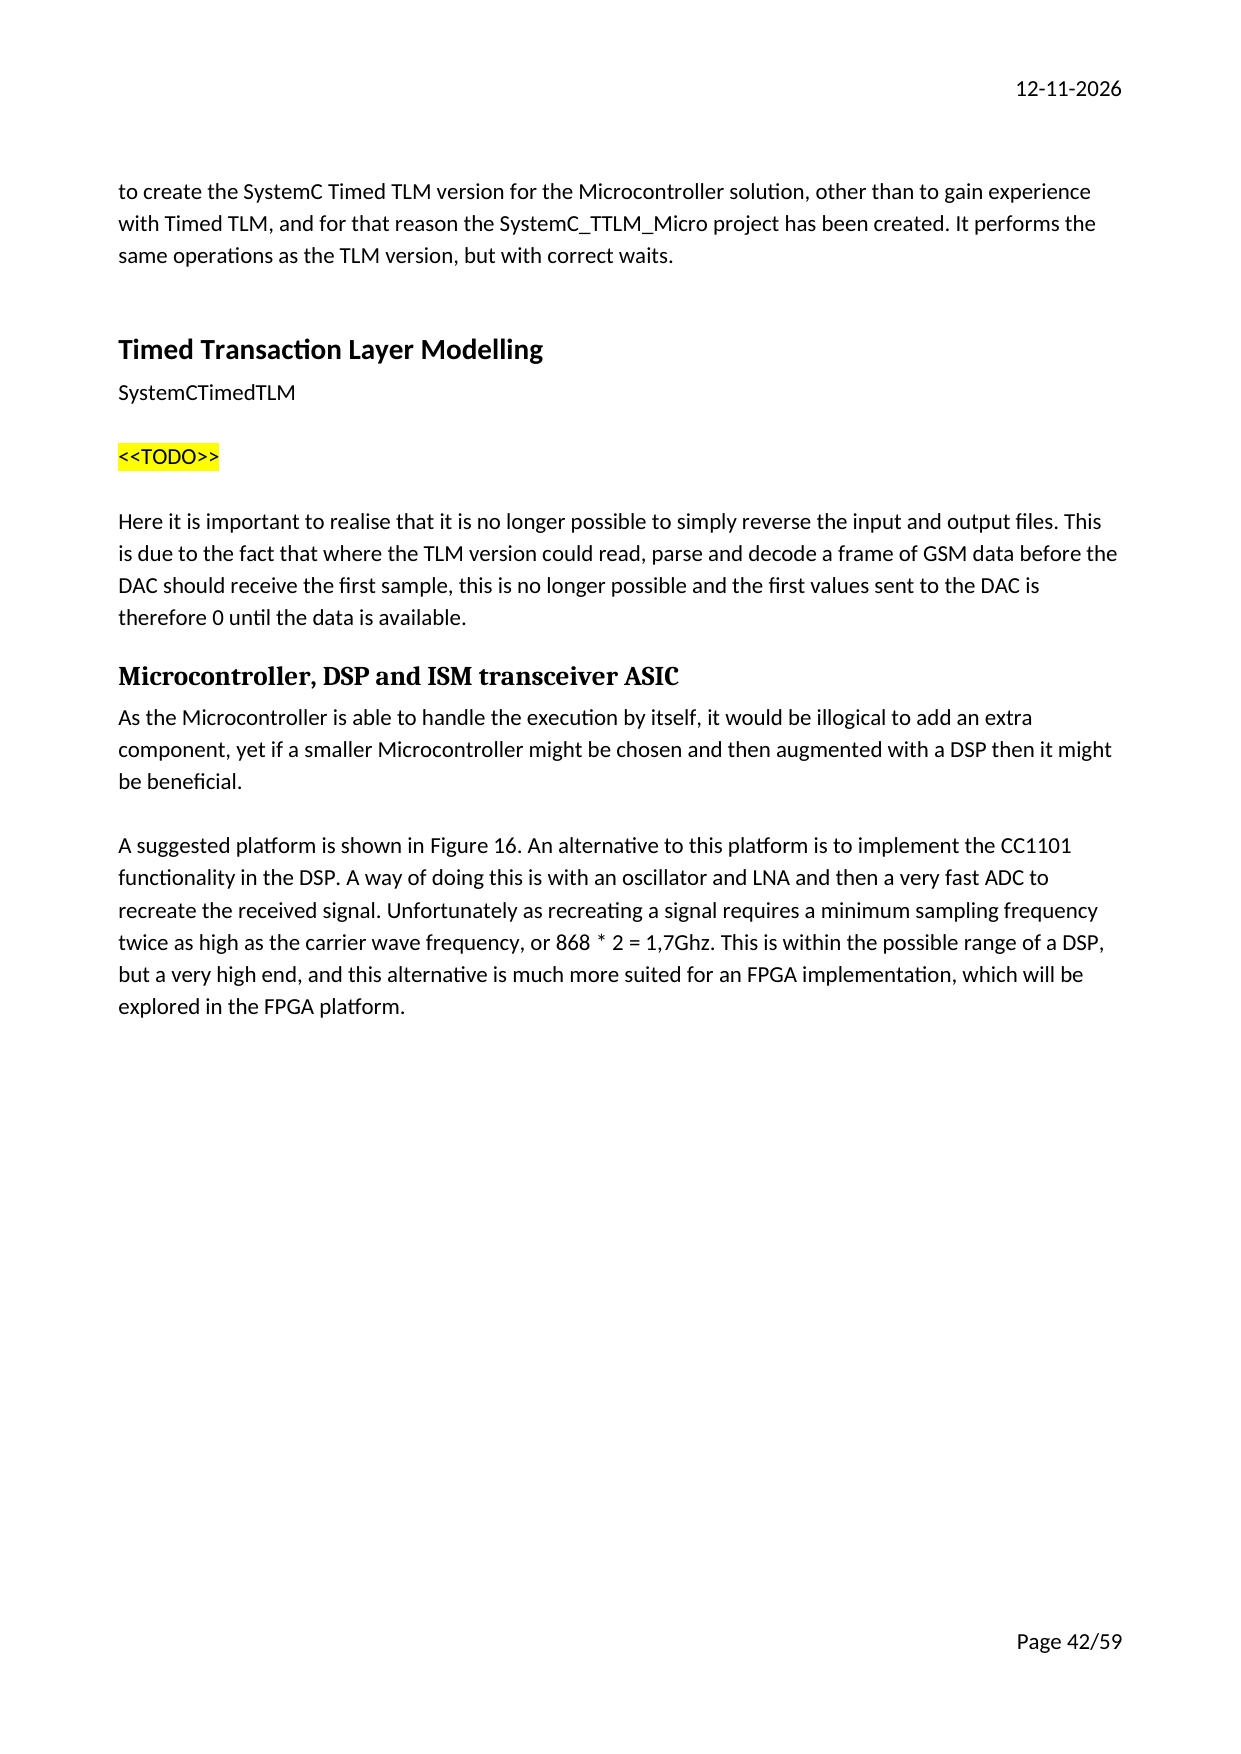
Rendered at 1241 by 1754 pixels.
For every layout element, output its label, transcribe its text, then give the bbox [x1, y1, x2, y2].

text As the Microcontroller is able to handle the execution by itself, it would be illogical to add an extra component, yet if a smaller Microcontroller might be chosen and then augmented with a DSP then it might be beneficial. [118, 703, 1122, 795]
subtitle Microcontroller, DSP and ISM transceiver ASIC [118, 661, 1122, 692]
subtitle Timed Transaction Layer Modelling [118, 331, 1122, 367]
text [118, 177, 1122, 269]
text Here it is important to realise that it is no longer possible to simply reverse the input and output files. This is due to the fact that where the TLM version could read, parse and decode a frame of GSM data before the DAC should receive the first sample, this is no longer possible and the first values sent to the DAC is therefore 0 until the data is available. [118, 507, 1122, 631]
text SystemCTimedTLM [118, 378, 1122, 406]
text <<TODO>> [118, 442, 1122, 471]
text A suggested platform is shown in Figure 15. An alternative to this platform is to implement the CC1101 functionality in the DSP. A way of doing this is with an oscillator and LNA and then a very fast ADC to recreate the received signal. Unfortunately as recreating a signal requires a minimum sampling frequency twice as high as the carrier wave frequency, or 868 * 2 = 1,7Ghz. This is within the possible range of a DSP, but a very high end, and this alternative is much more suited for an FPGA implementation, which will be explored in the FPGA platform. [118, 831, 1122, 1020]
